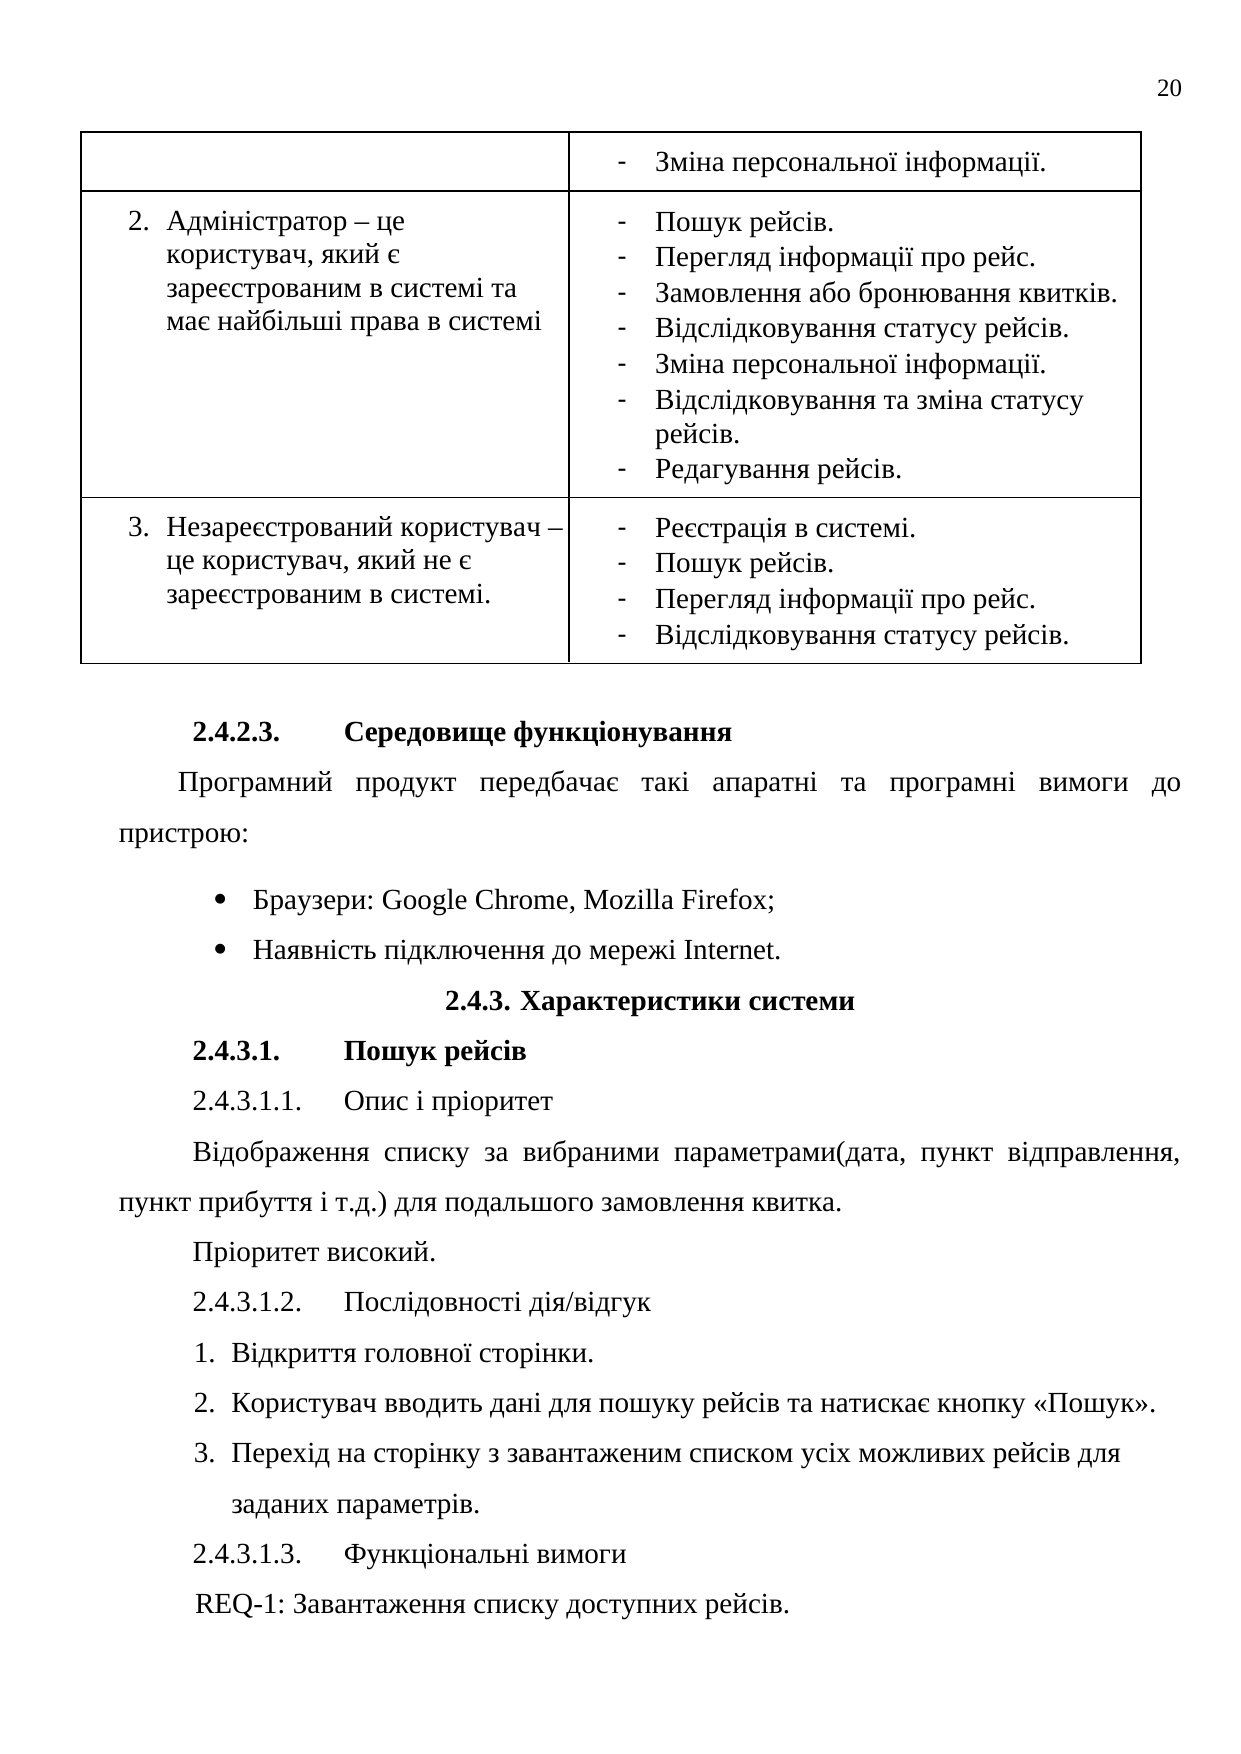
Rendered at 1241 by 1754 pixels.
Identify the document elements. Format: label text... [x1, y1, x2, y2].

list Користувач вводить дані для пошуку рейсів та натискає кнопку «Пошук». [193, 1385, 1182, 1419]
table_cell Адміністратор – це користувач, який є зареєстрованим в системі та має найбільші права в системі [82, 192, 568, 496]
list REQ-1: Завантаження списку доступних рейсів. [193, 1586, 1182, 1620]
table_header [570, 133, 1140, 190]
list Перехід на сторінку з завантаженим списком усіх можливих рейсів для заданих параметрів. [193, 1436, 1182, 1519]
table_cell Реєстрація в системі. Пошук рейсів. Перегляд інформації про рейс. Відслідковування статусу рейсів. [570, 498, 1140, 662]
list Опис і пріоритет [192, 1083, 1182, 1117]
table_cell Пошук рейсів. Перегляд інформації про рейс. Замовлення або бронювання квитків. Відслідковування статусу рейсів. Зміна персональної інформації. Відслідковування та зміна статусу рейсів. Редагування рейсів. [570, 192, 1140, 496]
list Пріоритет високий. [118, 1234, 1182, 1268]
list Характеристики системи [118, 983, 1182, 1016]
list Послідовності дія/відгук [192, 1284, 1182, 1318]
list Відкриття головної сторінки. [193, 1335, 1182, 1368]
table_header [82, 133, 568, 190]
text Програмний продукт передбачає такі апаратні та програмні вимоги до пристрою: [118, 764, 1182, 848]
list Браузери: Google Chrome, Mozilla Firefox; [215, 882, 1182, 916]
list Відображення списку за вибраними параметрами(дата, пункт відправлення, пункт прибуття і т.д.) для подальшого замовлення квитка. [118, 1134, 1182, 1217]
list Пошук рейсів [118, 1033, 1182, 1067]
list Середовище функціонування [118, 714, 1182, 748]
list Наявність підключення до мережі Internet. [215, 932, 1182, 966]
table_cell Незареєстрований користувач – це користувач, який не є зареєстрованим в системі. [82, 498, 568, 662]
list Функціональні вимоги [192, 1536, 1182, 1570]
